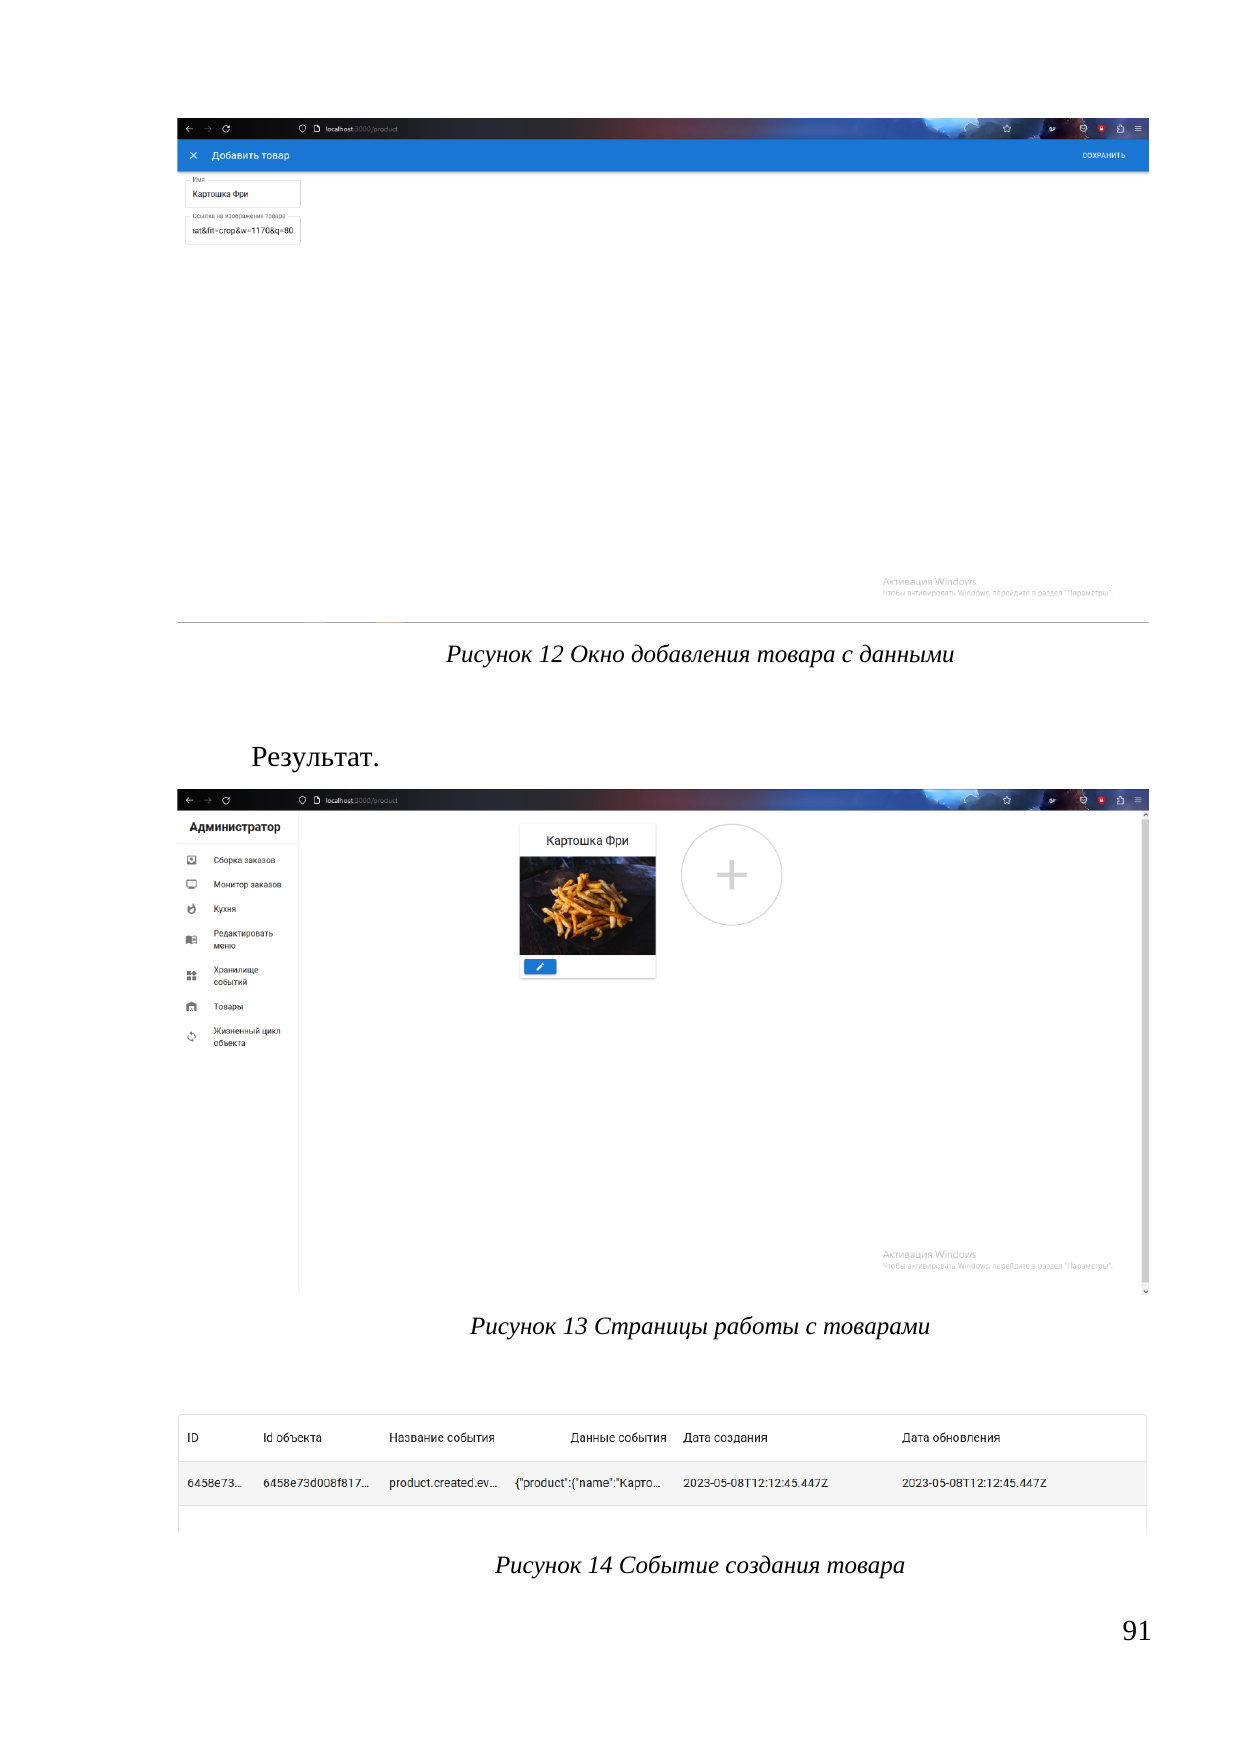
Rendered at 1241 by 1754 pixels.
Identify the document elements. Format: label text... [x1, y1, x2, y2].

text Рисунок 13 Страницы работы с товарами [177, 1311, 1152, 1340]
picture [177, 118, 1149, 623]
text Рисунок 14 Событие создания товара [177, 1550, 1152, 1578]
text Результат. [177, 739, 1152, 773]
text Рисунок 12 Окно добавления товара с данными [177, 639, 1152, 668]
picture [177, 789, 1149, 1295]
picture [177, 1411, 1152, 1533]
